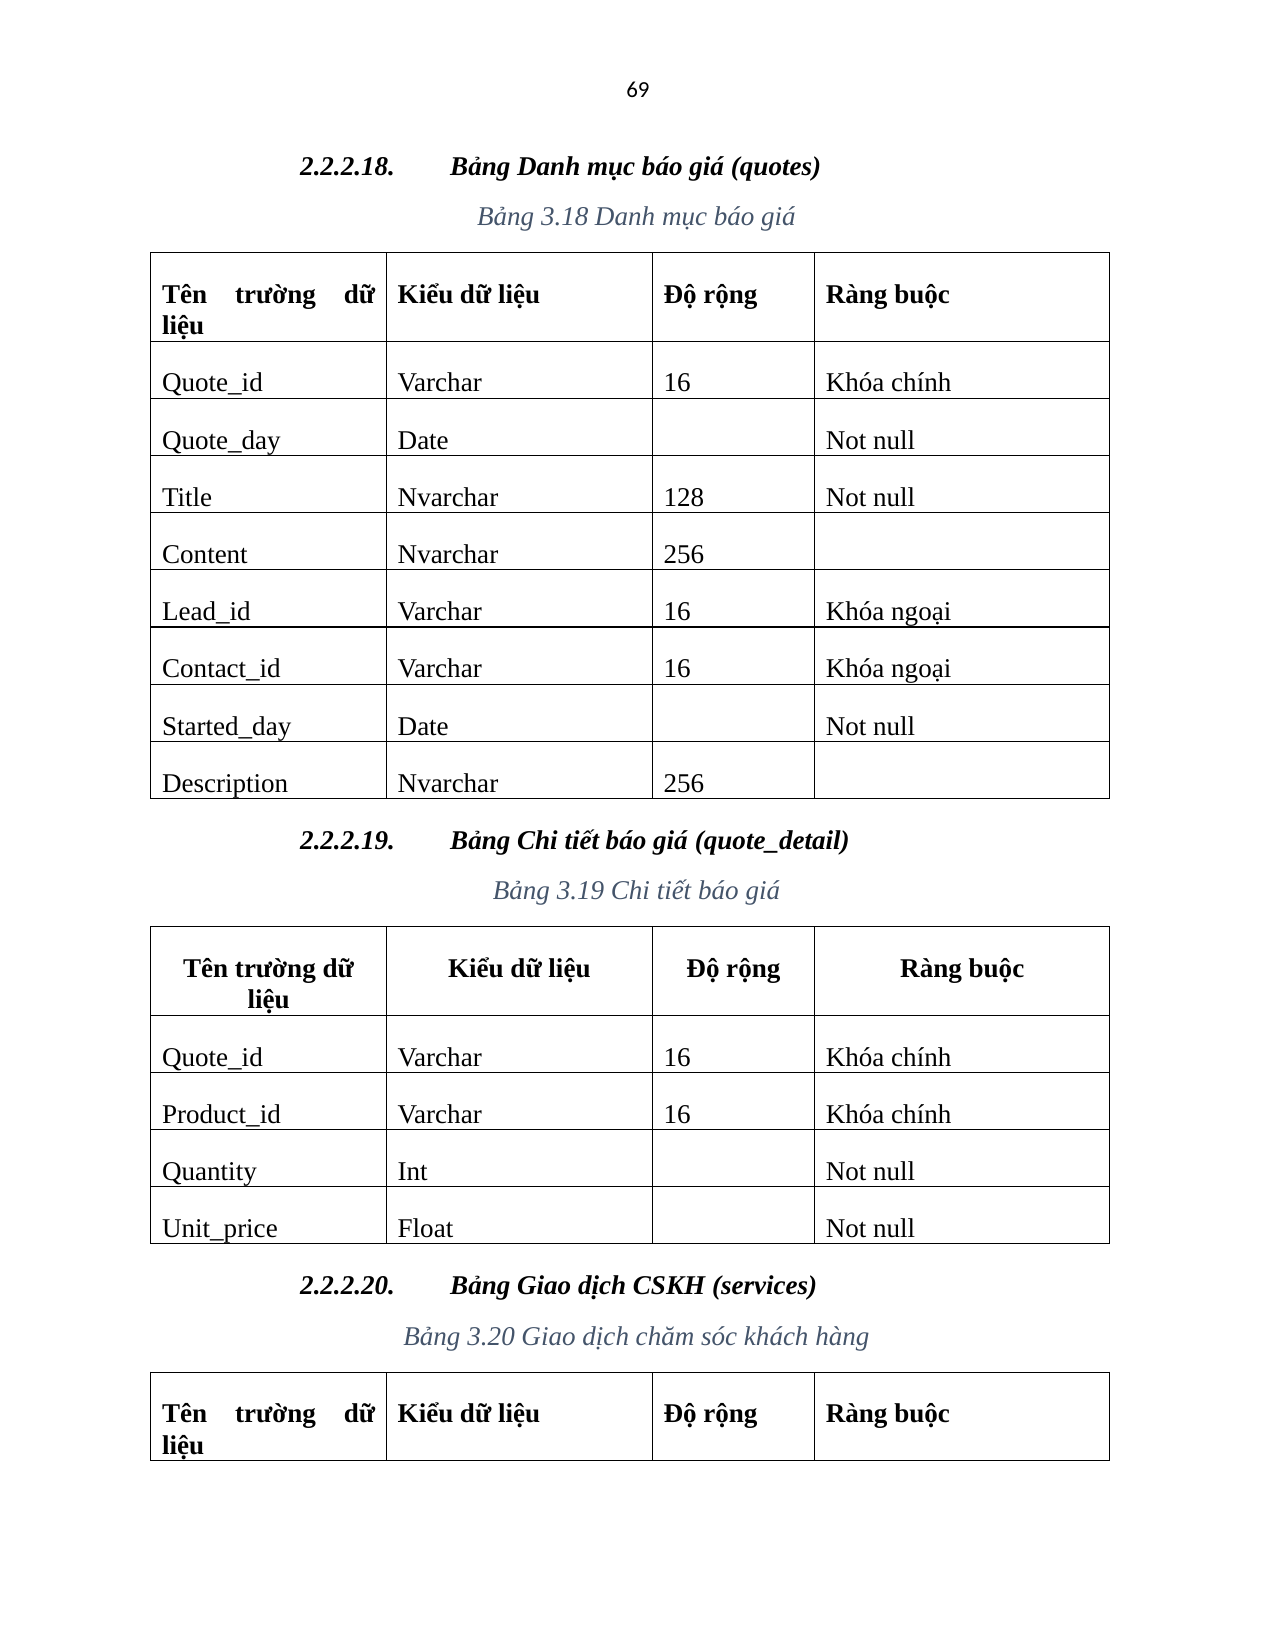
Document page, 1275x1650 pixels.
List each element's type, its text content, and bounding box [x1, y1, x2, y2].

table_cell Description [151, 742, 386, 798]
table_cell Product_id [151, 1073, 386, 1129]
table_cell Float [387, 1187, 652, 1243]
table_header Tên trường dữ liệu [151, 927, 386, 1014]
table_cell Varchar [387, 628, 652, 684]
table_cell Varchar [387, 1073, 652, 1129]
table_header Tên trường dữ liệu [151, 1373, 386, 1460]
table_header Kiểu dữ liệu [387, 253, 652, 341]
table_cell Khóa ngoại [815, 628, 1109, 684]
table_cell 16 [653, 1016, 814, 1072]
table_header Độ rộng [653, 1373, 814, 1460]
table_cell Started_day [151, 685, 386, 741]
table_cell [653, 1130, 814, 1186]
table_cell Content [151, 513, 386, 569]
table_cell Khóa chính [815, 1073, 1109, 1129]
table_header Kiểu dữ liệu [387, 927, 652, 1014]
table_header Ràng buộc [815, 1373, 1109, 1460]
table_cell [653, 399, 814, 455]
table_cell Unit_price [151, 1187, 386, 1243]
table_cell Khóa ngoại [815, 570, 1109, 626]
table_cell Not null [815, 1187, 1109, 1243]
table_cell 16 [653, 342, 814, 398]
list Bảng Giao dịch CSKH (services) [300, 1269, 1125, 1301]
table_header Độ rộng [653, 927, 814, 1014]
table_cell Nvarchar [387, 742, 652, 798]
table_cell Varchar [387, 342, 652, 398]
table_cell 16 [653, 570, 814, 626]
text Bảng 3.20 Giao dịch chăm sóc khách hàng [150, 1319, 1125, 1351]
table_cell Not null [815, 1130, 1109, 1186]
list Bảng Danh mục báo giá (quotes) [300, 150, 1125, 181]
table_cell Varchar [387, 1016, 652, 1072]
table_header Độ rộng [653, 253, 814, 341]
table_cell Khóa chính [815, 342, 1109, 398]
table_cell [815, 513, 1109, 569]
table_cell [653, 685, 814, 741]
list Bảng Chi tiết báo giá (quote_detail) [300, 824, 1125, 855]
table_cell Title [151, 456, 386, 512]
table_cell Date [387, 685, 652, 741]
table_cell Khóa chính [815, 1016, 1109, 1072]
table_cell Quantity [151, 1130, 386, 1186]
table_cell Not null [815, 399, 1109, 455]
table_cell Lead_id [151, 570, 386, 626]
table_cell Quote_id [151, 1016, 386, 1072]
table_cell [815, 742, 1109, 798]
table_cell 128 [653, 456, 814, 512]
table_cell Nvarchar [387, 513, 652, 569]
table_cell Nvarchar [387, 456, 652, 512]
table_cell 16 [653, 1073, 814, 1129]
table_header Ràng buộc [815, 253, 1109, 341]
text Bảng 3.18 Danh mục báo giá [150, 200, 1125, 231]
table_cell Int [387, 1130, 652, 1186]
text Bảng 3.19 Chi tiết báo giá [150, 874, 1125, 905]
table_cell Not null [815, 685, 1109, 741]
table_cell 256 [653, 742, 814, 798]
table_cell [653, 1187, 814, 1243]
table_cell Not null [815, 456, 1109, 512]
table_cell Quote_day [151, 399, 386, 455]
table_header Tên trường dữ liệu [151, 253, 386, 341]
table_cell 256 [653, 513, 814, 569]
table_header Ràng buộc [815, 927, 1109, 1014]
table_cell Quote_id [151, 342, 386, 398]
table_cell 16 [653, 628, 814, 684]
table_cell Contact_id [151, 628, 386, 684]
table_cell Varchar [387, 570, 652, 626]
table_header Kiểu dữ liệu [387, 1373, 652, 1460]
table_cell Date [387, 399, 652, 455]
